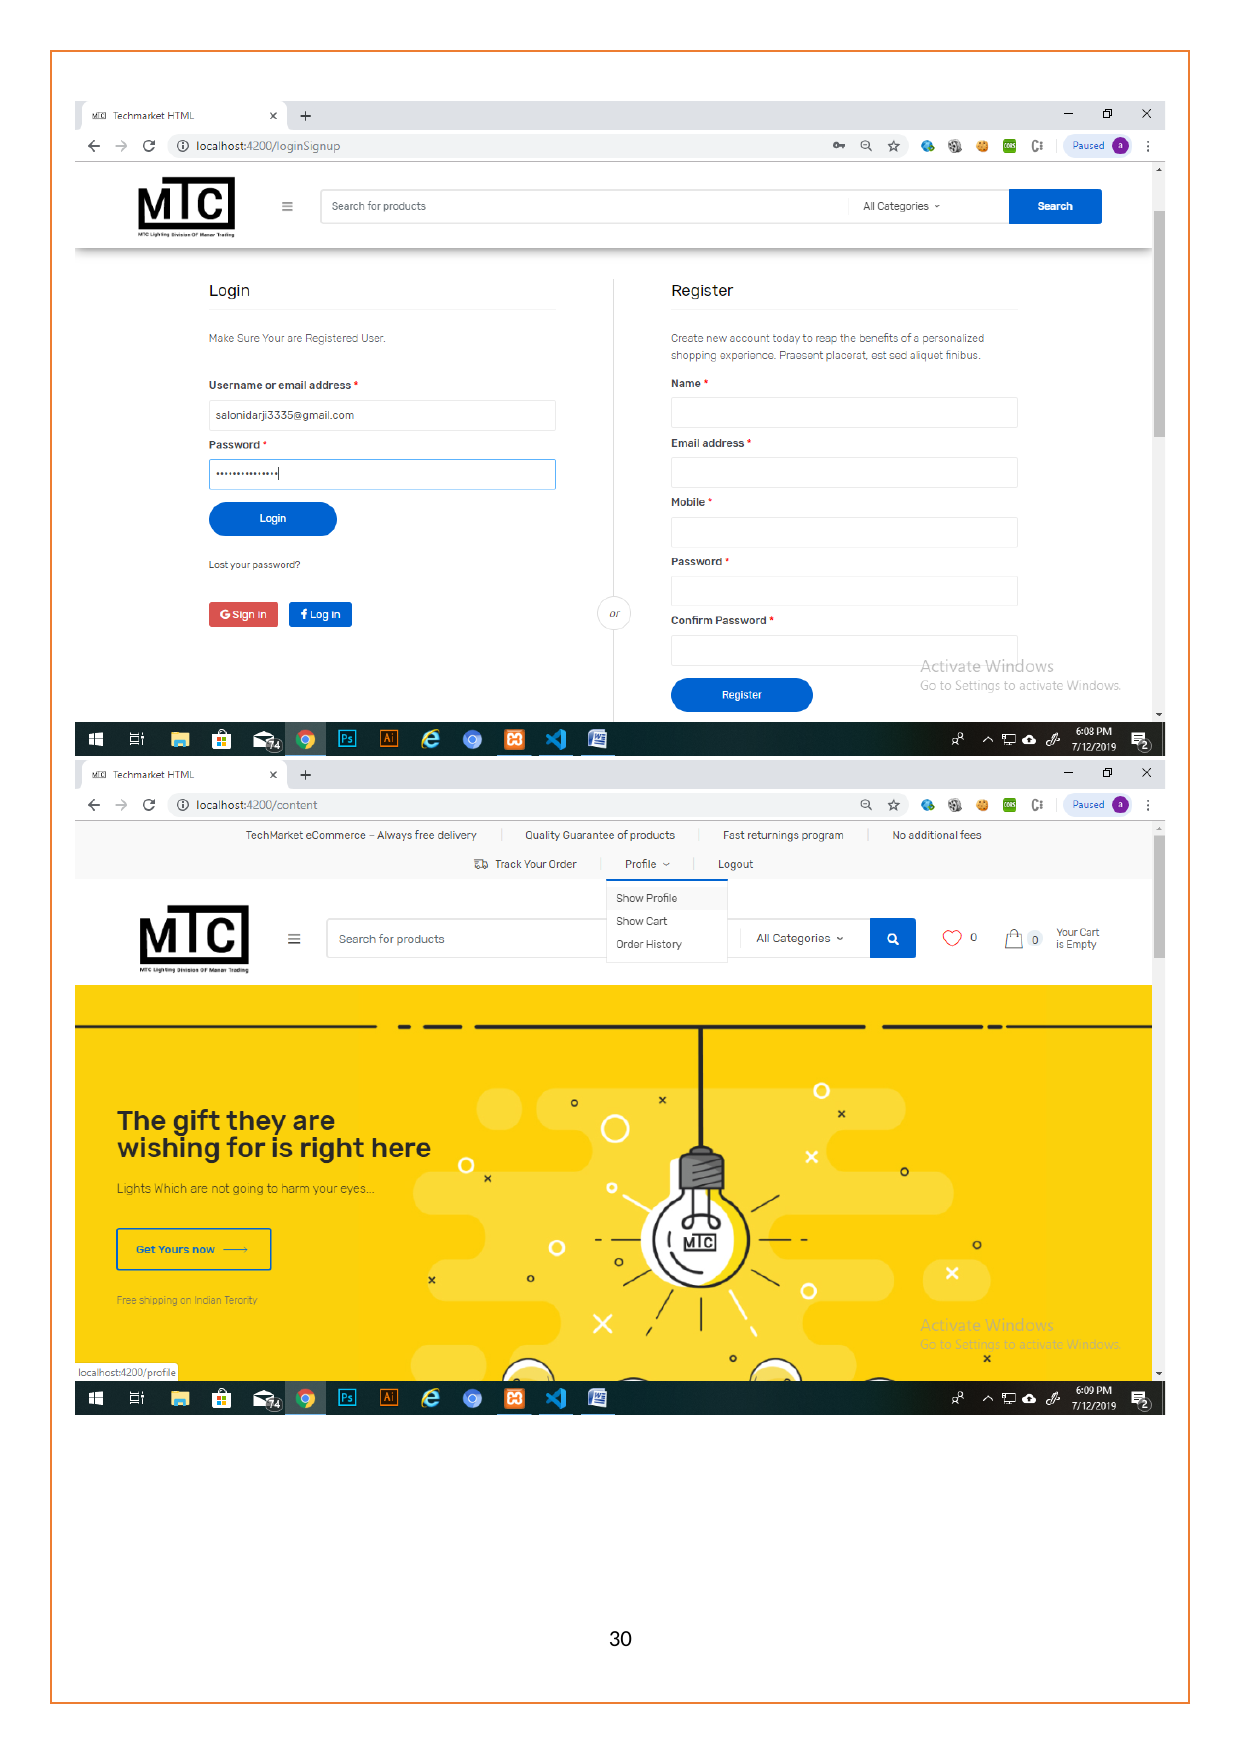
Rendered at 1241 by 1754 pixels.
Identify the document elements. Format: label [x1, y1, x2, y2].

picture [75, 101, 1166, 756]
picture [75, 760, 1166, 1415]
